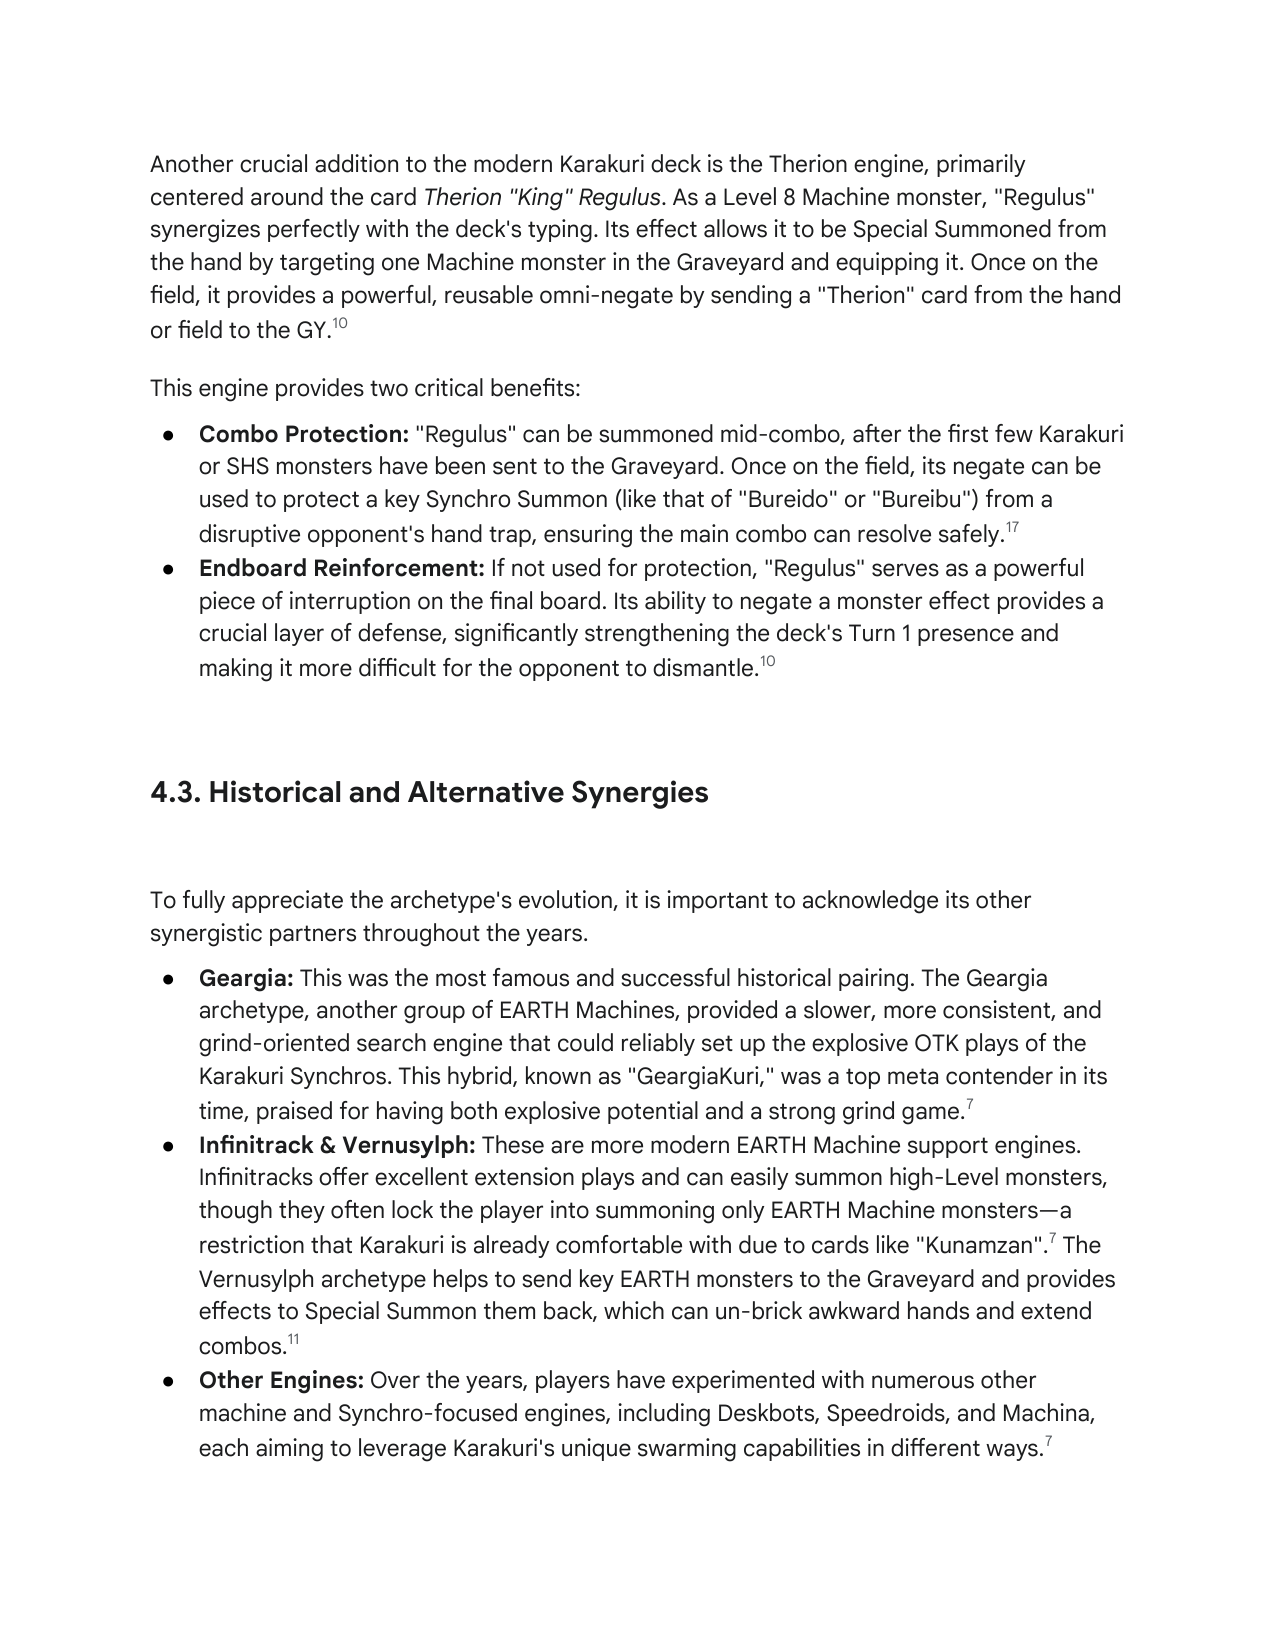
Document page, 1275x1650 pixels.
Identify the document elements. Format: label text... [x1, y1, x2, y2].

text This engine provides two critical benefits: [150, 375, 1125, 403]
subtitle 4.3. Historical and Alternative Synergies [150, 774, 1125, 811]
list Infinitrack & Vernusylph: These are more modern EARTH Machine support engines. Infinitracks offer excellent extension plays and can easily summon high-Level monsters, though they often lock the player into summoning only EARTH Machine monsters—a restriction that Karakuri is already comfortable with due to cards like "Kunamzan".7 The Vernusylph archetype helps to send key EARTH monsters to the Graveyard and provides effects to Special Summon them back, which can un-brick awkward hands and extend combos.11 [161, 1131, 1125, 1362]
list Endboard Reinforcement: If not used for protection, "Regulus" serves as a powerful piece of interruption on the final board. Its ability to negate a monster effect provides a crucial layer of defense, significantly strengthening the deck's Turn 1 presence and making it more difficult for the opponent to dismantle.10 [161, 554, 1125, 684]
list Geargia: This was the most famous and successful historical pairing. The Geargia archetype, another group of EARTH Machines, provided a slower, more consistent, and grind-oriented search engine that could reliably set up the explosive OTK plays of the Karakuri Synchros. This hybrid, known as "GeargiaKuri," was a top meta contender in its time, praised for having both explosive potential and a strong grind game.7 [161, 964, 1125, 1127]
text Another crucial addition to the modern Karakuri deck is the Therion engine, primarily centered around the card Therion "King" Regulus. As a Level 8 Machine monster, "Regulus" synergizes perfectly with the deck's typing. Its effect allows it to be Special Summoned from the hand by targeting one Machine monster in the Graveyard and equipping it. Once on the field, it provides a powerful, reusable omni-negate by sending a "Therion" card from the hand or field to the GY.10 [150, 150, 1125, 345]
list Combo Protection: "Regulus" can be summoned mid-combo, after the first few Karakuri or SHS monsters have been sent to the Graveyard. Once on the field, its negate can be used to protect a key Synchro Summon (like that of "Bureido" or "Bureibu") from a disruptive opponent's hand trap, ensuring the main combo can resolve safely.17 [161, 420, 1125, 550]
list Other Engines: Over the years, players have experimented with numerous other machine and Synchro-focused engines, including Deskbots, Speedroids, and Machina, each aiming to leverage Karakuri's unique swarming capabilities in different ways.7 [161, 1366, 1125, 1463]
text To fully appreciate the archetype's evolution, it is important to acknowledge its other synergistic partners throughout the years. [150, 886, 1125, 947]
